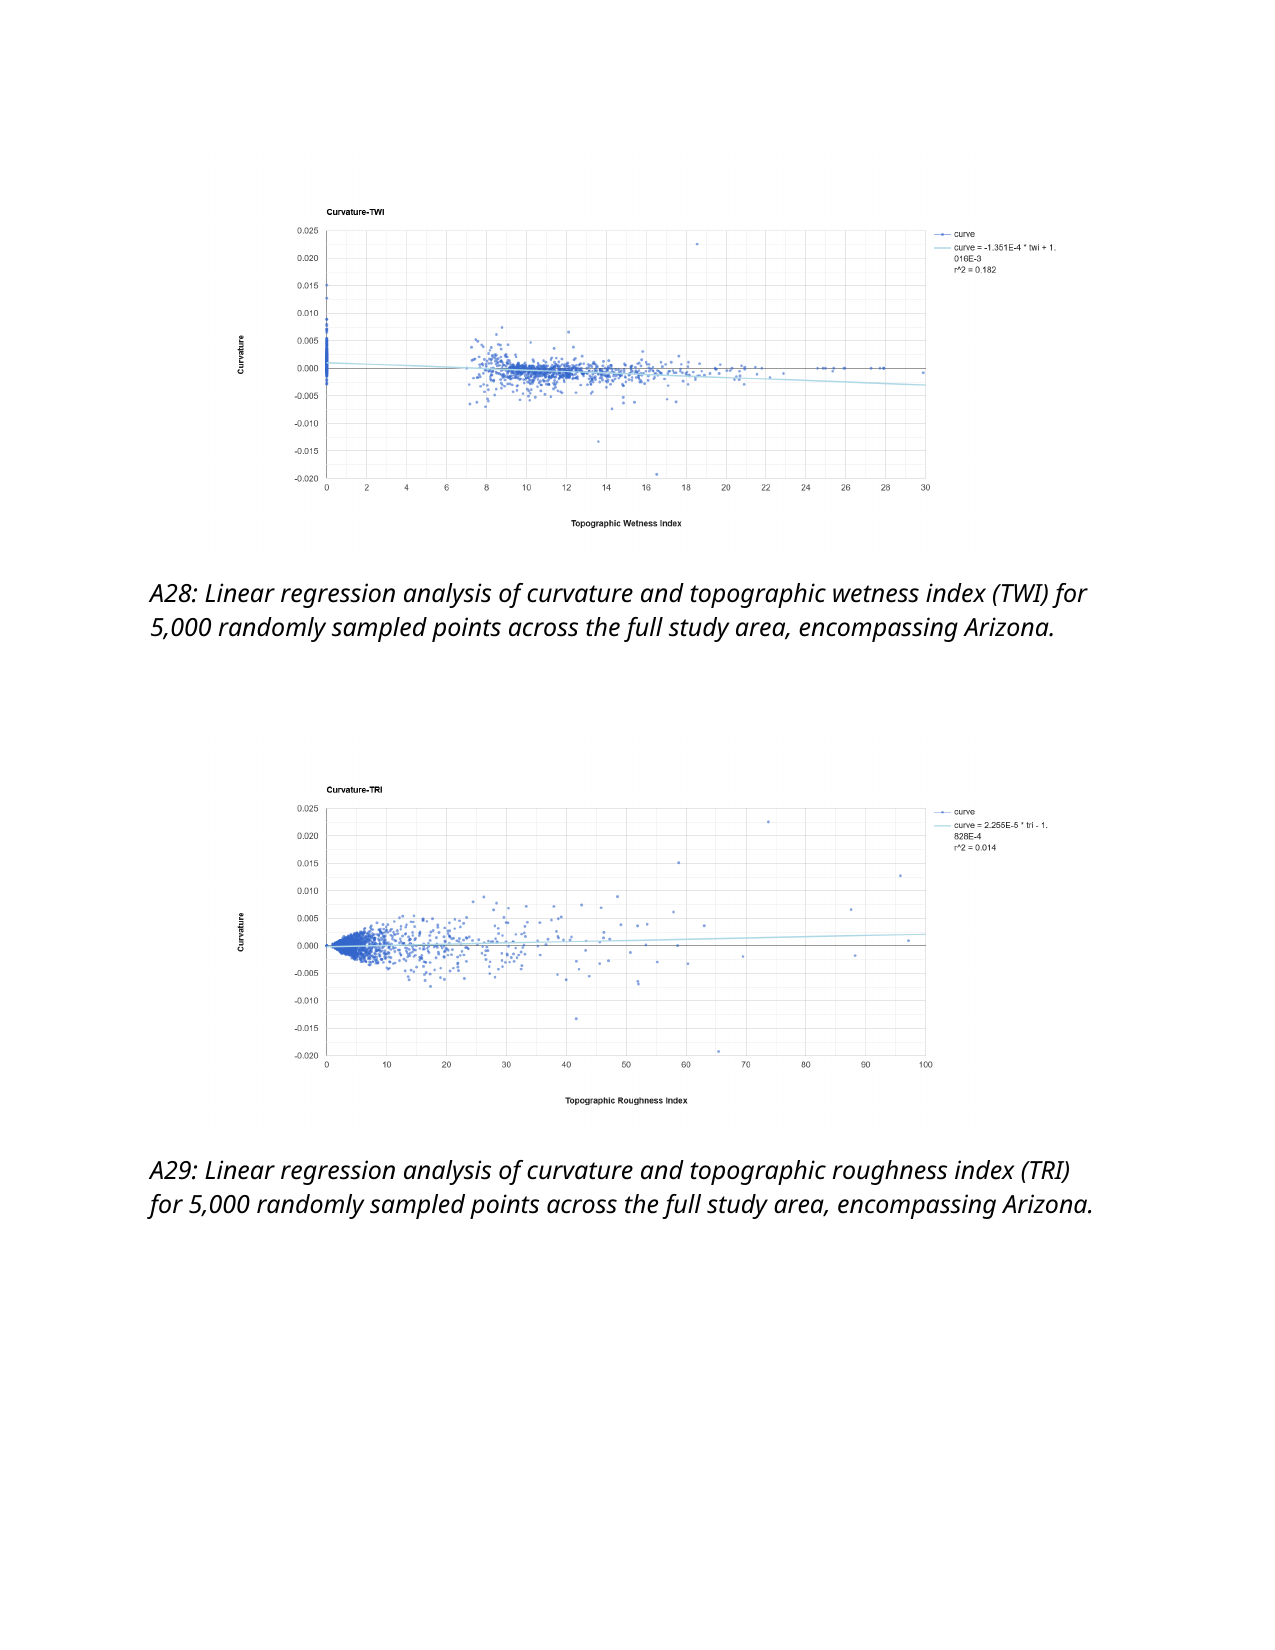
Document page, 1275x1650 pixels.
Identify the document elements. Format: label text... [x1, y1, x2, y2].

picture [188, 731, 1064, 1132]
table_header A28: Linear regression analysis of curvature and topographic wetness index (TWI) for 5,000 randomly sampled points across the full study area, encompassing Arizona. [139, 150, 1114, 656]
picture [188, 153, 1064, 555]
table_header A29: Linear regression analysis of curvature and topographic roughness index (TRI) for 5,000 randomly sampled points across the full study area, encompassing Arizona. [139, 728, 1114, 1233]
